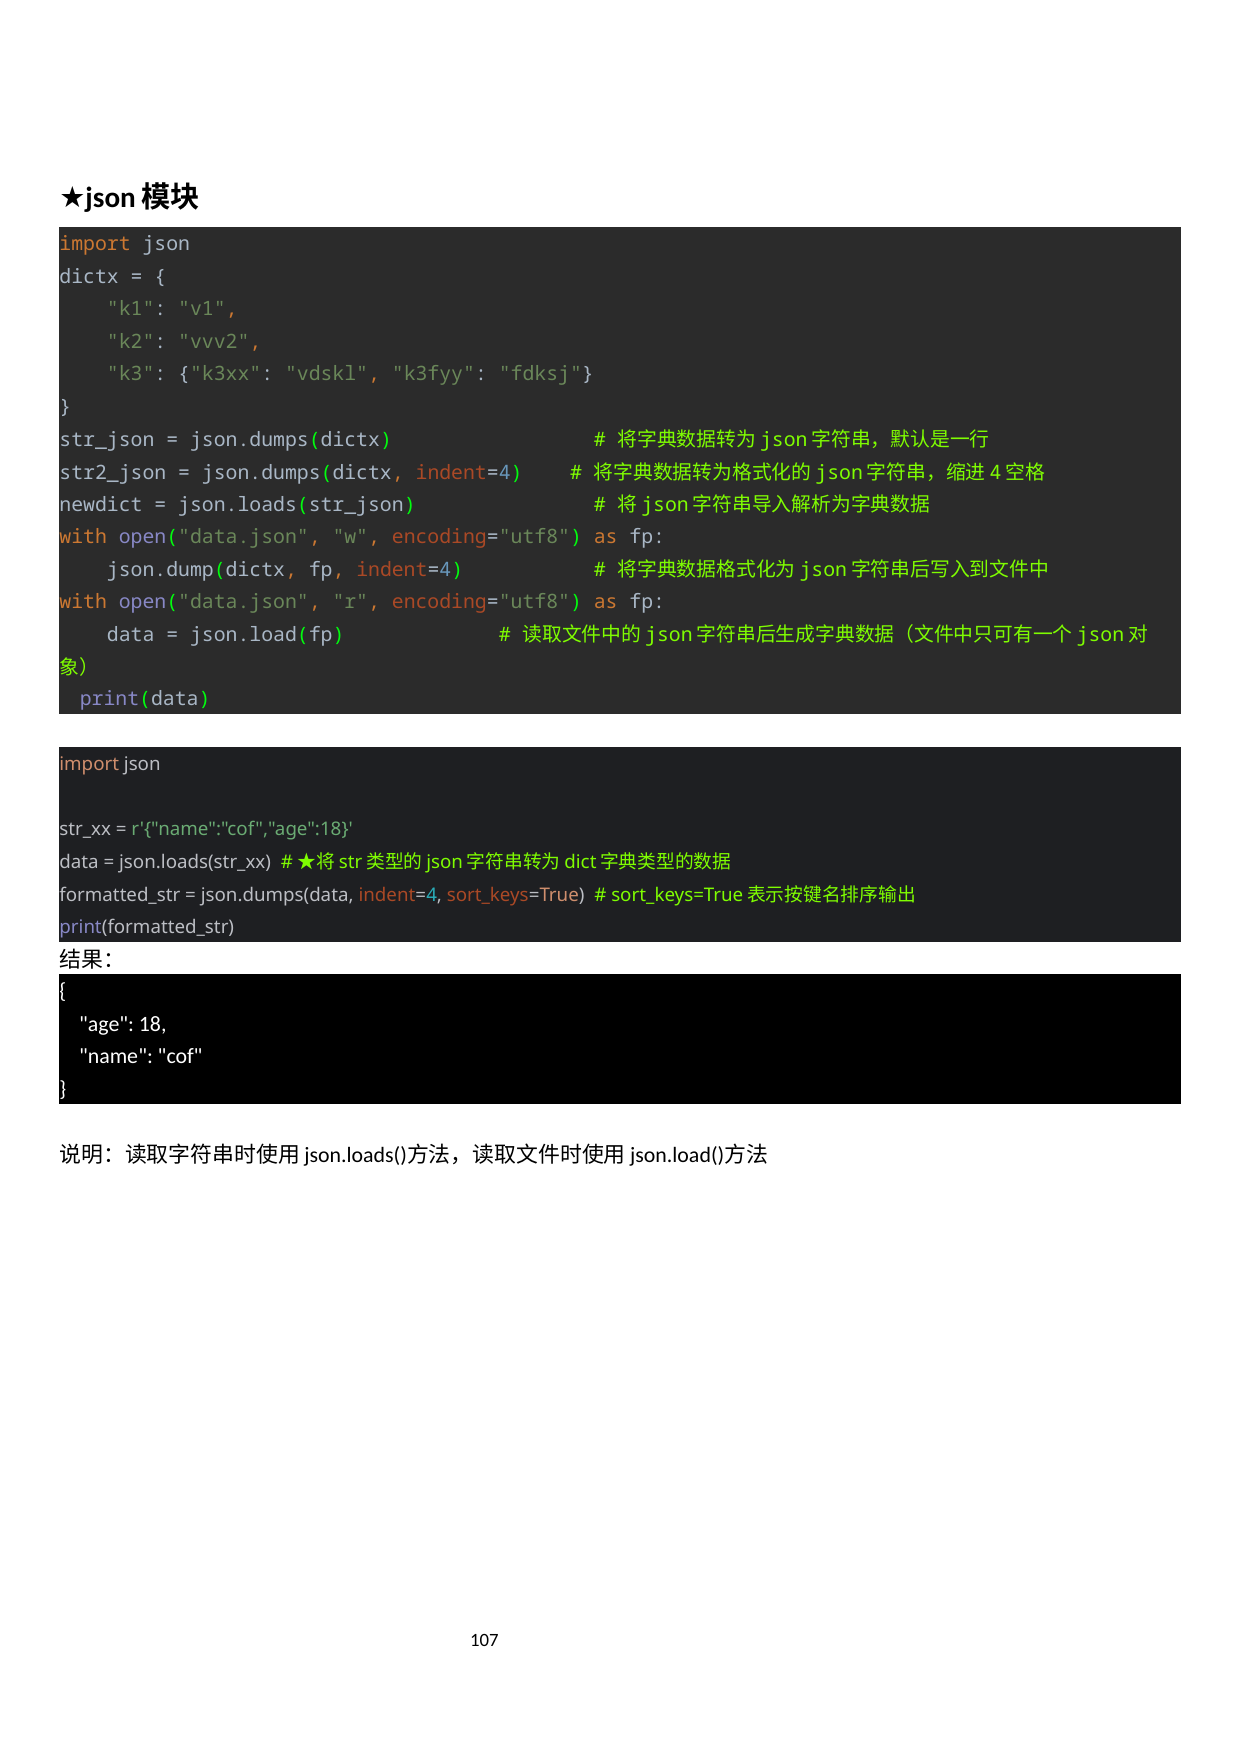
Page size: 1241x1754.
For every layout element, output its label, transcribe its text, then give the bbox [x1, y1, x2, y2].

text } [59, 1072, 1181, 1104]
text import json dictx = { "k1": "v1", "k2": "vvv2", "k3": {"k3xx": "vdskl", "k3fyy": "fdksj"} } str_json = json.dumps(dictx) # 将字典数据转为json字符串，默认是一行 str2_json = json.dumps(dictx, indent=4) # 将字典数据转为格式化的json字符串，缩进4空格 newdict = json.loads(str_json) # 将json字符串导入解析为字典数据 with open("data.json", "w", encoding="utf8") as fp: json.dump(dictx, fp, indent=4) # 将字典数据格式化为json字符串后写入到文件中 with open("data.json", "r", encoding="utf8") as fp: data = json.load(fp) # 读取文件中的json字符串后生成字典数据（文件中只可有一个json对象） print(data) [59, 227, 1181, 714]
text import json str_xx = r'{"name":"cof","age":18}' data = json.loads(str_xx) # ★将str类型的json字符串转为dict字典类型的数据 formatted_str = json.dumps(data, indent=4, sort_keys=True) # sort_keys=True表示按键名排序输出 print(formatted_str) [59, 747, 1181, 942]
text 结果： [59, 942, 1181, 974]
text { [59, 974, 1181, 1007]
text "name": "cof" [59, 1039, 1181, 1072]
text 说明：读取字符串时使用json.loads()方法，读取文件时使用json.load()方法 [59, 1137, 1181, 1169]
text ★json模块 [59, 162, 1181, 227]
text "age": 18, [59, 1007, 1181, 1039]
